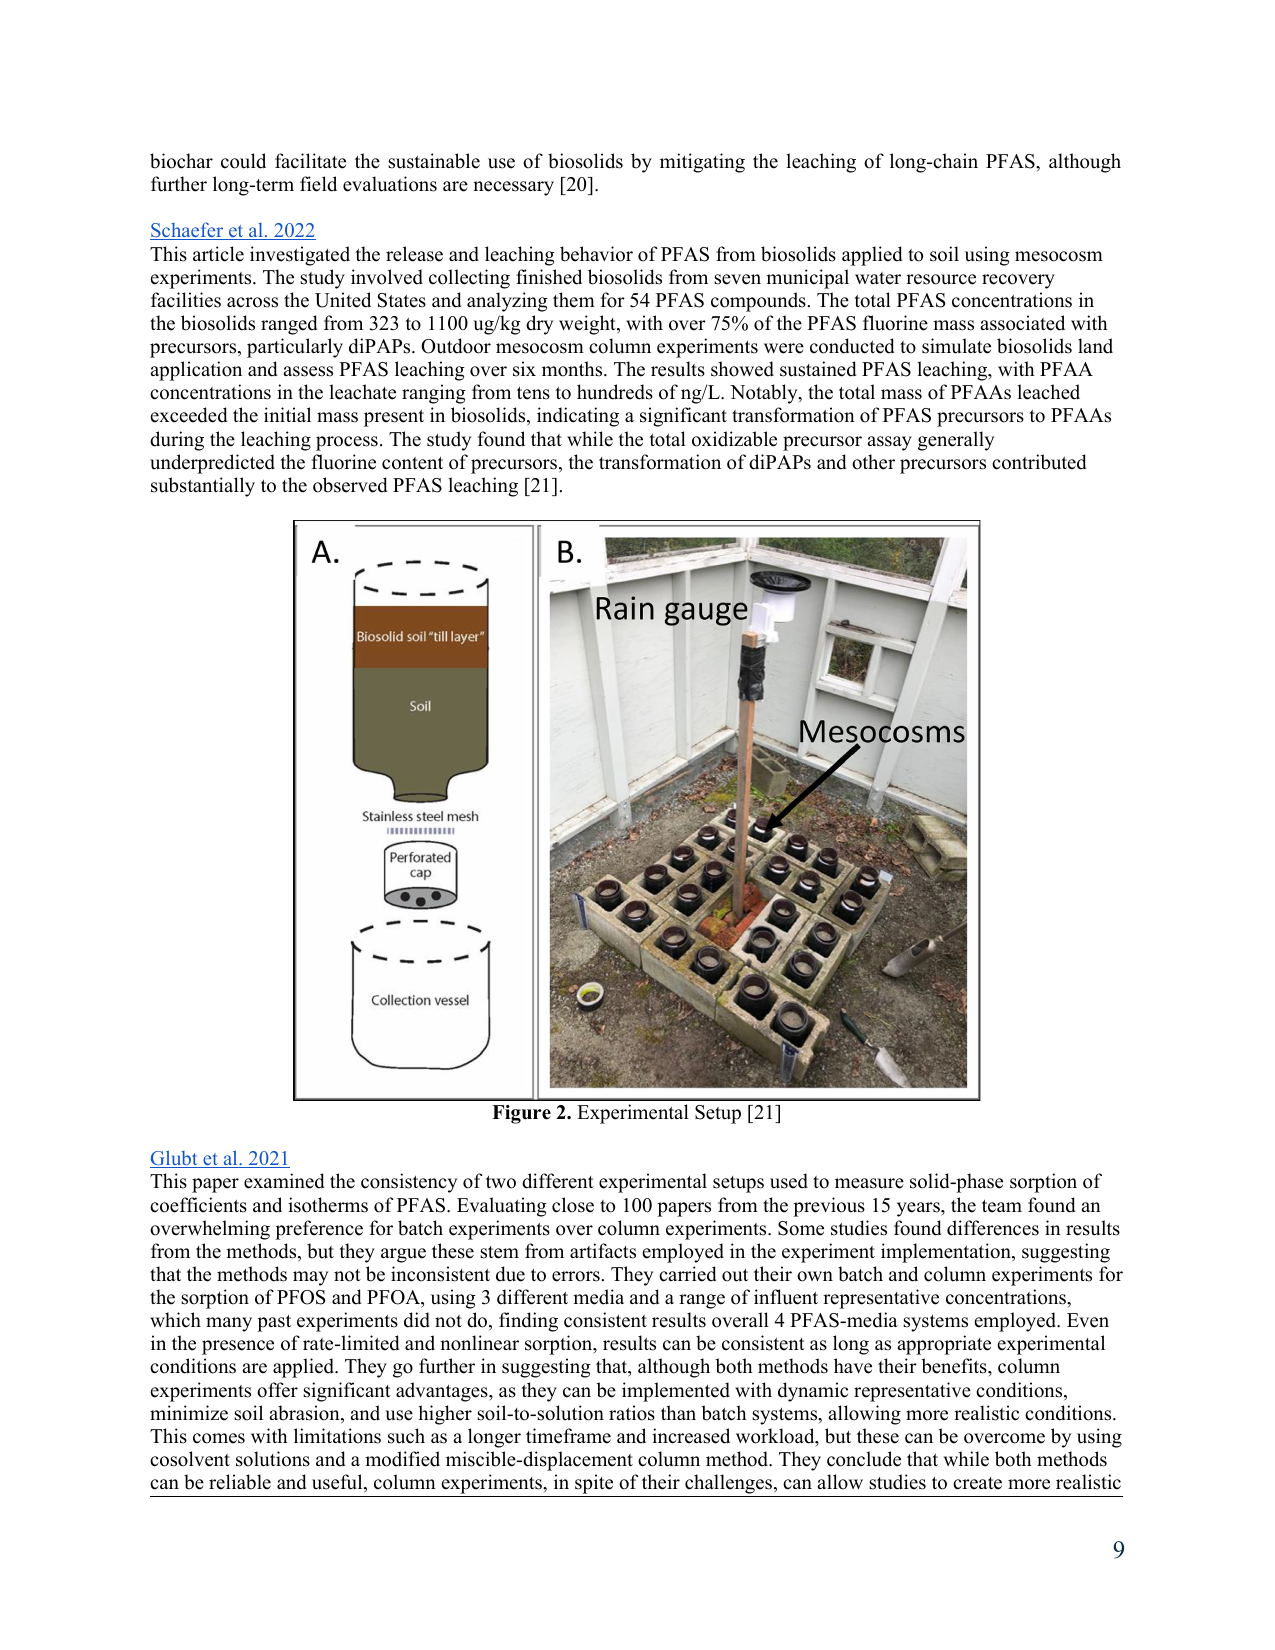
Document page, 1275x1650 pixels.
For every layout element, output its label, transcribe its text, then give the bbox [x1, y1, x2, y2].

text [150, 150, 1123, 196]
text Glubt et al. 2021 [150, 1147, 1123, 1170]
text This article investigated the release and leaching behavior of PFAS from biosolids applied to soil using mesocosm experiments. The study involved collecting finished biosolids from seven municipal water resource recovery facilities across the United States and analyzing them for 54 PFAS compounds. The total PFAS concentrations in the biosolids ranged from 323 to 1100 ug/kg dry weight, with over 75% of the PFAS fluorine mass associated with precursors, particularly diPAPs. Outdoor mesocosm column experiments were conducted to simulate biosolids land application and assess PFAS leaching over six months. The results showed sustained PFAS leaching, with PFAA concentrations in the leachate ranging from tens to hundreds of ng/L. Notably, the total mass of PFAAs leached exceeded the initial mass present in biosolids, indicating a significant transformation of PFAS precursors to PFAAs during the leaching process. The study found that while the total oxidizable precursor assay generally underpredicted the fluorine content of precursors, the transformation of diPAPs and other precursors contributed substantially to the observed PFAS leaching [21]. [150, 242, 1123, 497]
text Schaefer et al. 2022 [150, 219, 1123, 242]
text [150, 1170, 1123, 1496]
text Figure 2. Experimental Setup [21] [150, 1101, 1123, 1124]
picture [293, 520, 981, 1101]
